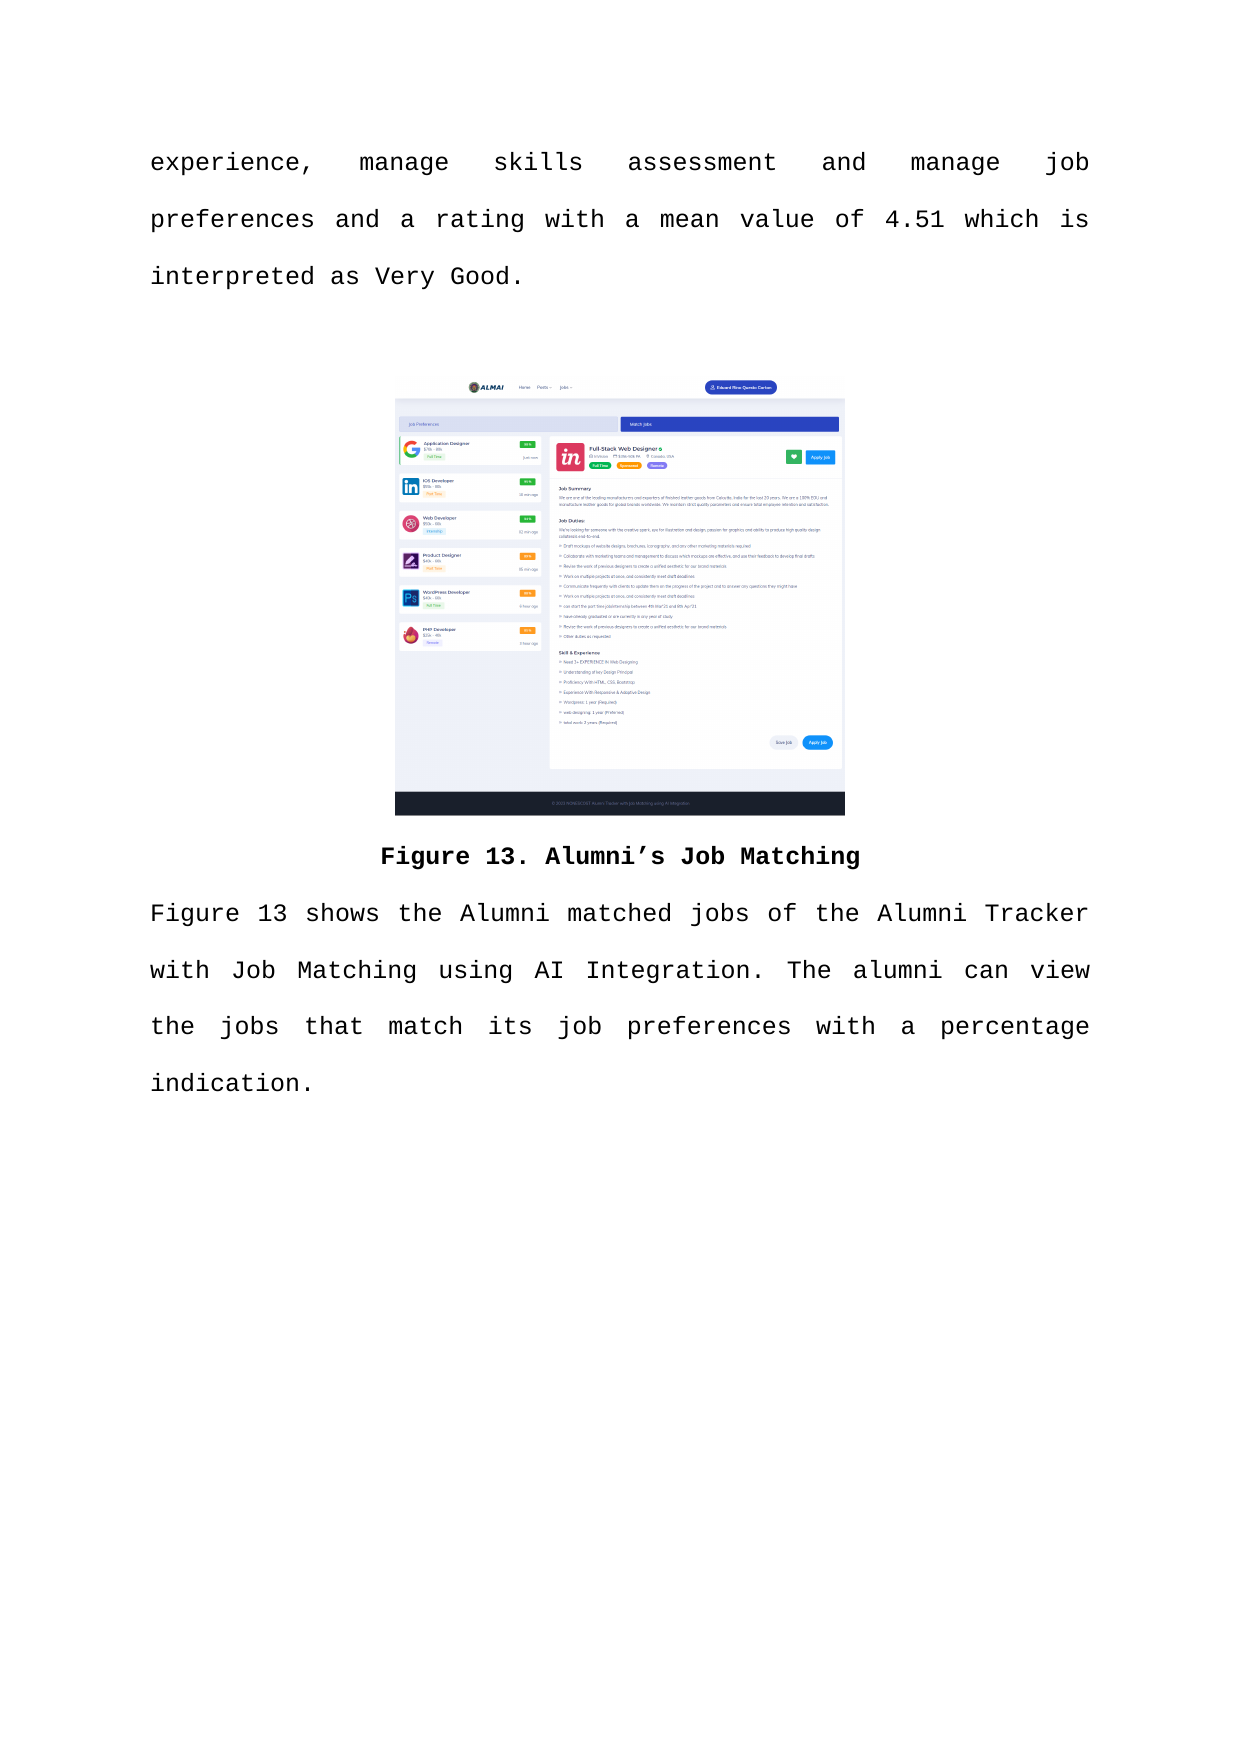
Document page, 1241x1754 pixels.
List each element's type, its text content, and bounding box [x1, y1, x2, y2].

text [150, 150, 1090, 292]
text Figure 13 shows the Alumni matched jobs of the Alumni Tracker with Job Matching using AI Integration. The alumni can view the jobs that match its job preferences with a percentage indication. [150, 901, 1090, 1099]
picture [395, 376, 845, 816]
text Figure 13. Alumni’s Job Matching [150, 844, 1090, 872]
